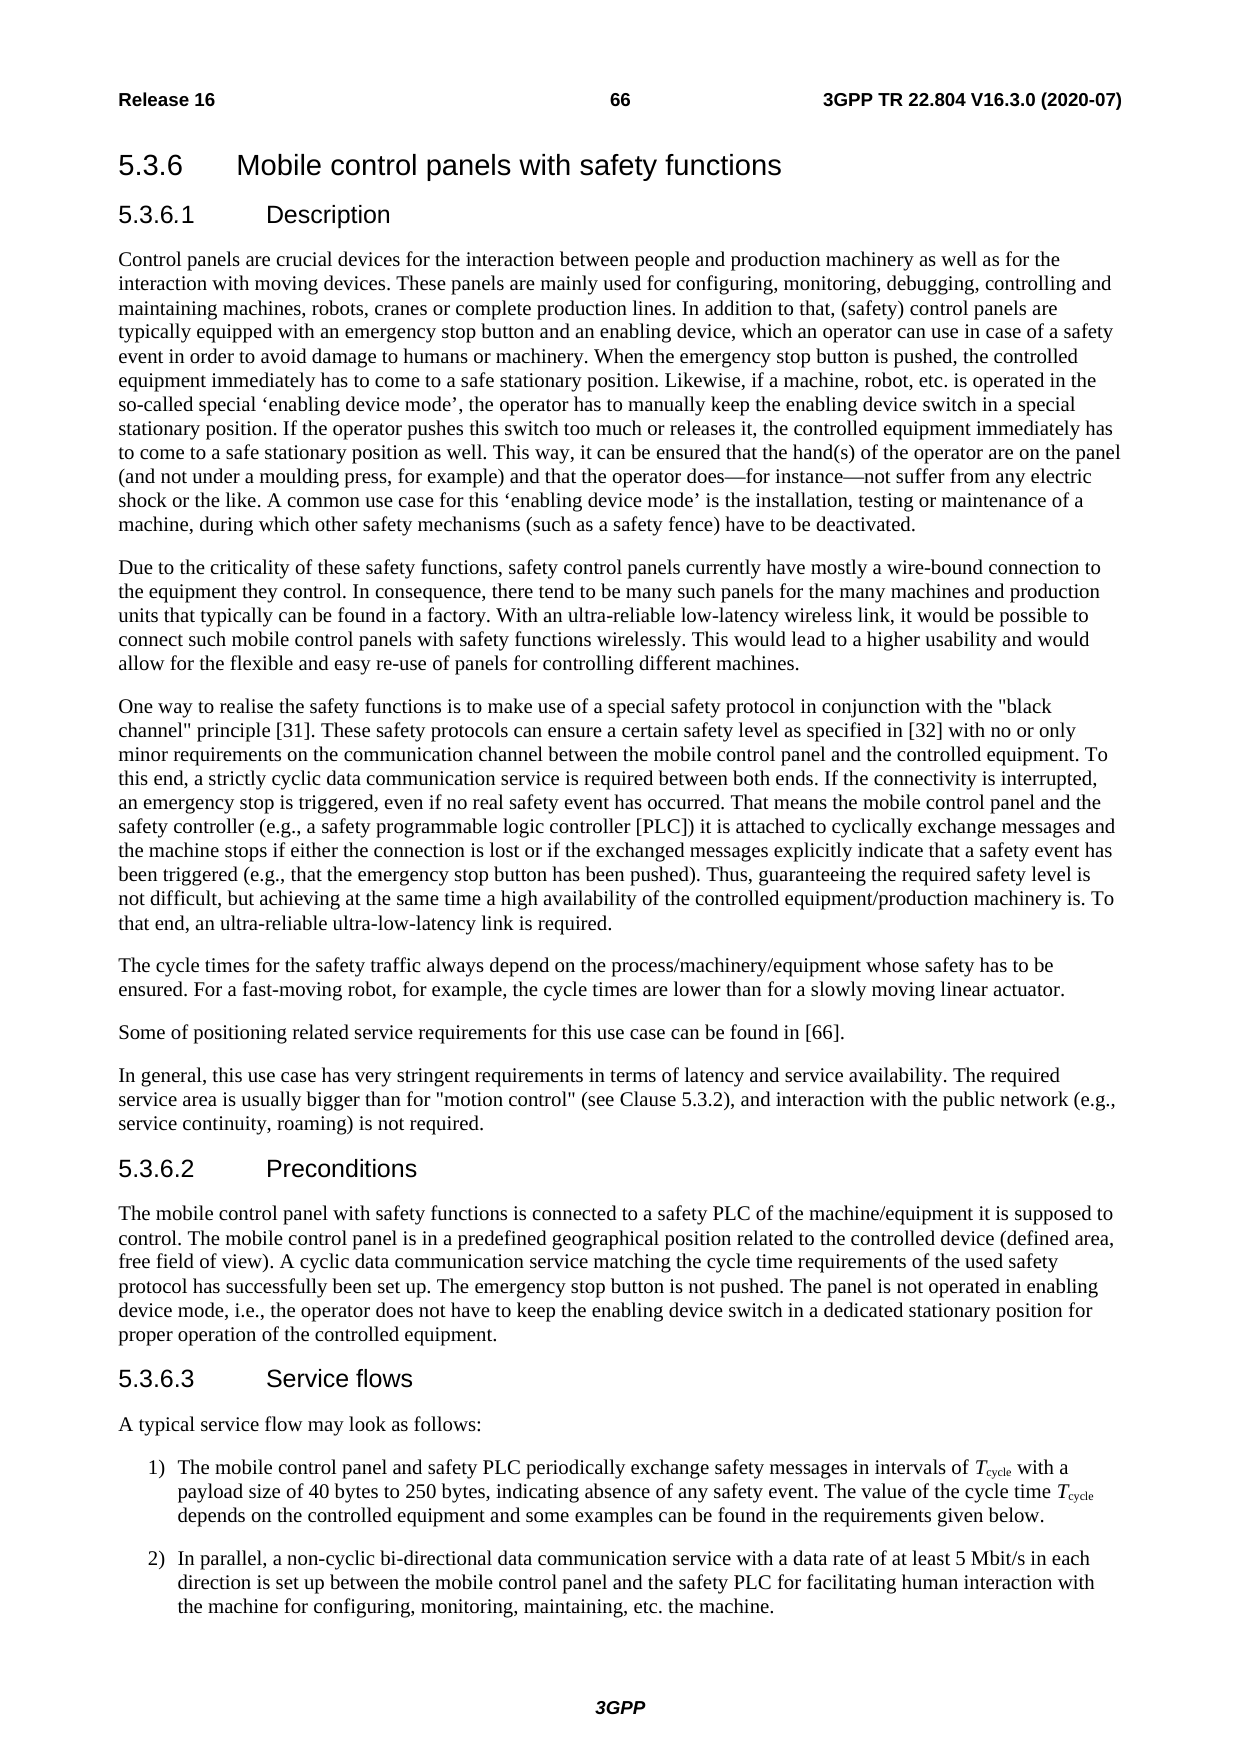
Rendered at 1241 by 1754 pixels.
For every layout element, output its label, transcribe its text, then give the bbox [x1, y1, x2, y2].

text Due to the criticality of these safety functions, safety control panels currently have mostly a wire-bound connection to the equipment they control. In consequence, there tend to be many such panels for the many machines and production units that typically can be found in a factory. With an ultra-reliable low-latency wireless link, it would be possible to connect such mobile control panels with safety functions wirelessly. This would lead to a higher usability and would allow for the flexible and easy re-use of panels for controlling different machines. [118, 555, 1122, 675]
subtitle 5.3.6.3 Service flows [118, 1364, 1122, 1393]
text The mobile control panel with safety functions is connected to a safety PLC of the machine/equipment it is supposed to control. The mobile control panel is in a predefined geographical position related to the controlled device (defined area, free field of view). A cyclic data communication service matching the cycle time requirements of the used safety protocol has successfully been set up. The emergency stop button is not pushed. The panel is not operated in enabling device mode, i.e., the operator does not have to keep the enabling device switch in a dedicated stationary position for proper operation of the controlled equipment. [118, 1201, 1122, 1346]
text The cycle times for the safety traffic always depend on the process/machinery/equipment whose safety has to be ensured. For a fast-moving robot, for example, the cycle times are lower than for a slowly moving linear actuator. [118, 953, 1122, 1001]
text A typical service flow may look as follows: [118, 1412, 1122, 1436]
text Control panels are crucial devices for the interaction between people and production machinery as well as for the interaction with moving devices. These panels are mainly used for configuring, monitoring, debugging, controlling and maintaining machines, robots, cranes or complete production lines. In addition to that, (safety) control panels are typically equipped with an emergency stop button and an enabling device, which an operator can use in case of a safety event in order to avoid damage to humans or machinery. When the emergency stop button is pushed, the controlled equipment immediately has to come to a safe stationary position. Likewise, if a machine, robot, etc. is operated in the so-called special ‘enabling device mode’, the operator has to manually keep the enabling device switch in a special stationary position. If the operator pushes this switch too much or releases it, the controlled equipment immediately has to come to a safe stationary position as well. This way, it can be ensured that the hand(s) of the operator are on the panel (and not under a moulding press, for example) and that the operator does―for instance―not suffer from any electric shock or the like. A common use case for this ‘enabling device mode’ is the installation, testing or maintenance of a machine, during which other safety mechanisms (such as a safety fence) have to be deactivated. [118, 247, 1122, 536]
text Some of positioning related service requirements for this use case can be found in [66]. [118, 1020, 1122, 1044]
subtitle 5.3.6.1 Description [118, 200, 1122, 228]
text In general, this use case has very stringent requirements in terms of latency and service availability. The required service area is usually bigger than for "motion control" (see Clause 5.3.2), and interaction with the public network (e.g., service continuity, roaming) is not required. [118, 1063, 1122, 1135]
subtitle 5.3.6.2 Preconditions [118, 1154, 1122, 1183]
text One way to realise the safety functions is to make use of a special safety protocol in conjunction with the "black channel" principle [31]. These safety protocols can ensure a certain safety level as specified in [32] with no or only minor requirements on the communication channel between the mobile control panel and the controlled equipment. To this end, a strictly cyclic data communication service is required between both ends. If the connectivity is interrupted, an emergency stop is triggered, even if no real safety event has occurred. That means the mobile control panel and the safety controller (e.g., a safety programmable logic controller [PLC]) it is attached to cyclically exchange messages and the machine stops if either the connection is lost or if the exchanged messages explicitly indicate that a safety event has been triggered (e.g., that the emergency stop button has been pushed). Thus, guaranteeing the required safety level is not difficult, but achieving at the same time a high availability of the controlled equipment/production machinery is. To that end, an ultra-reliable ultra-low-latency link is required. [118, 694, 1122, 934]
subtitle 5.3.6 Mobile control panels with safety functions [118, 147, 1122, 181]
